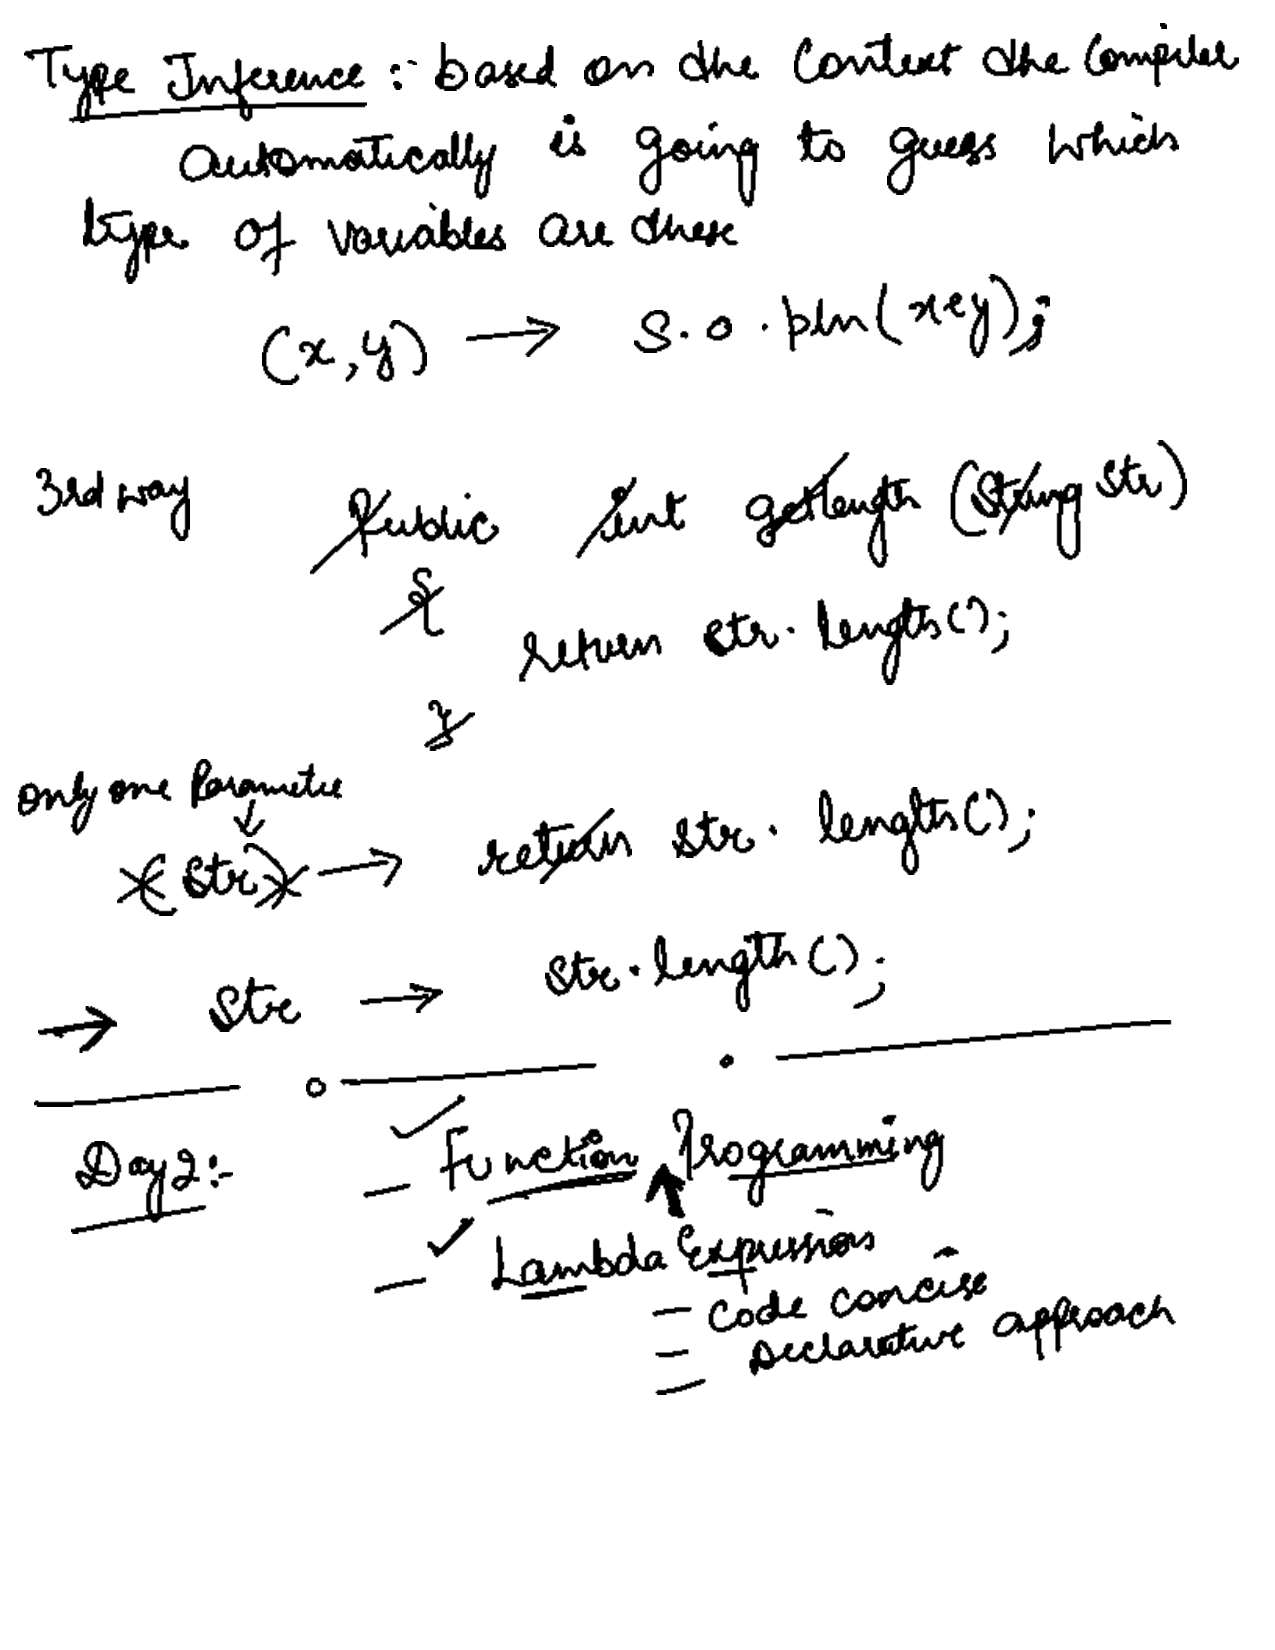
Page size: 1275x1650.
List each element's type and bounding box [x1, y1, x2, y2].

picture [584, 56, 654, 86]
picture [24, 45, 367, 123]
picture [83, 131, 506, 284]
picture [18, 759, 342, 837]
picture [797, 120, 845, 162]
picture [36, 468, 190, 541]
picture [34, 1085, 241, 1107]
picture [393, 81, 402, 90]
picture [679, 40, 759, 83]
picture [390, 64, 400, 74]
picture [310, 440, 1187, 685]
picture [407, 60, 417, 65]
picture [475, 45, 557, 88]
picture [819, 787, 1035, 875]
picture [424, 700, 475, 751]
picture [794, 33, 1239, 87]
picture [71, 1141, 233, 1234]
picture [117, 843, 402, 916]
picture [306, 1020, 1176, 1395]
picture [672, 811, 777, 858]
picture [435, 42, 468, 91]
picture [762, 274, 1050, 358]
picture [38, 1006, 117, 1053]
picture [1160, 23, 1167, 29]
picture [545, 931, 885, 1012]
picture [360, 983, 443, 1013]
picture [478, 808, 632, 884]
picture [887, 127, 996, 195]
picture [539, 114, 759, 247]
picture [1049, 112, 1179, 164]
picture [466, 316, 560, 357]
picture [634, 310, 732, 353]
picture [209, 977, 301, 1032]
picture [262, 320, 427, 385]
